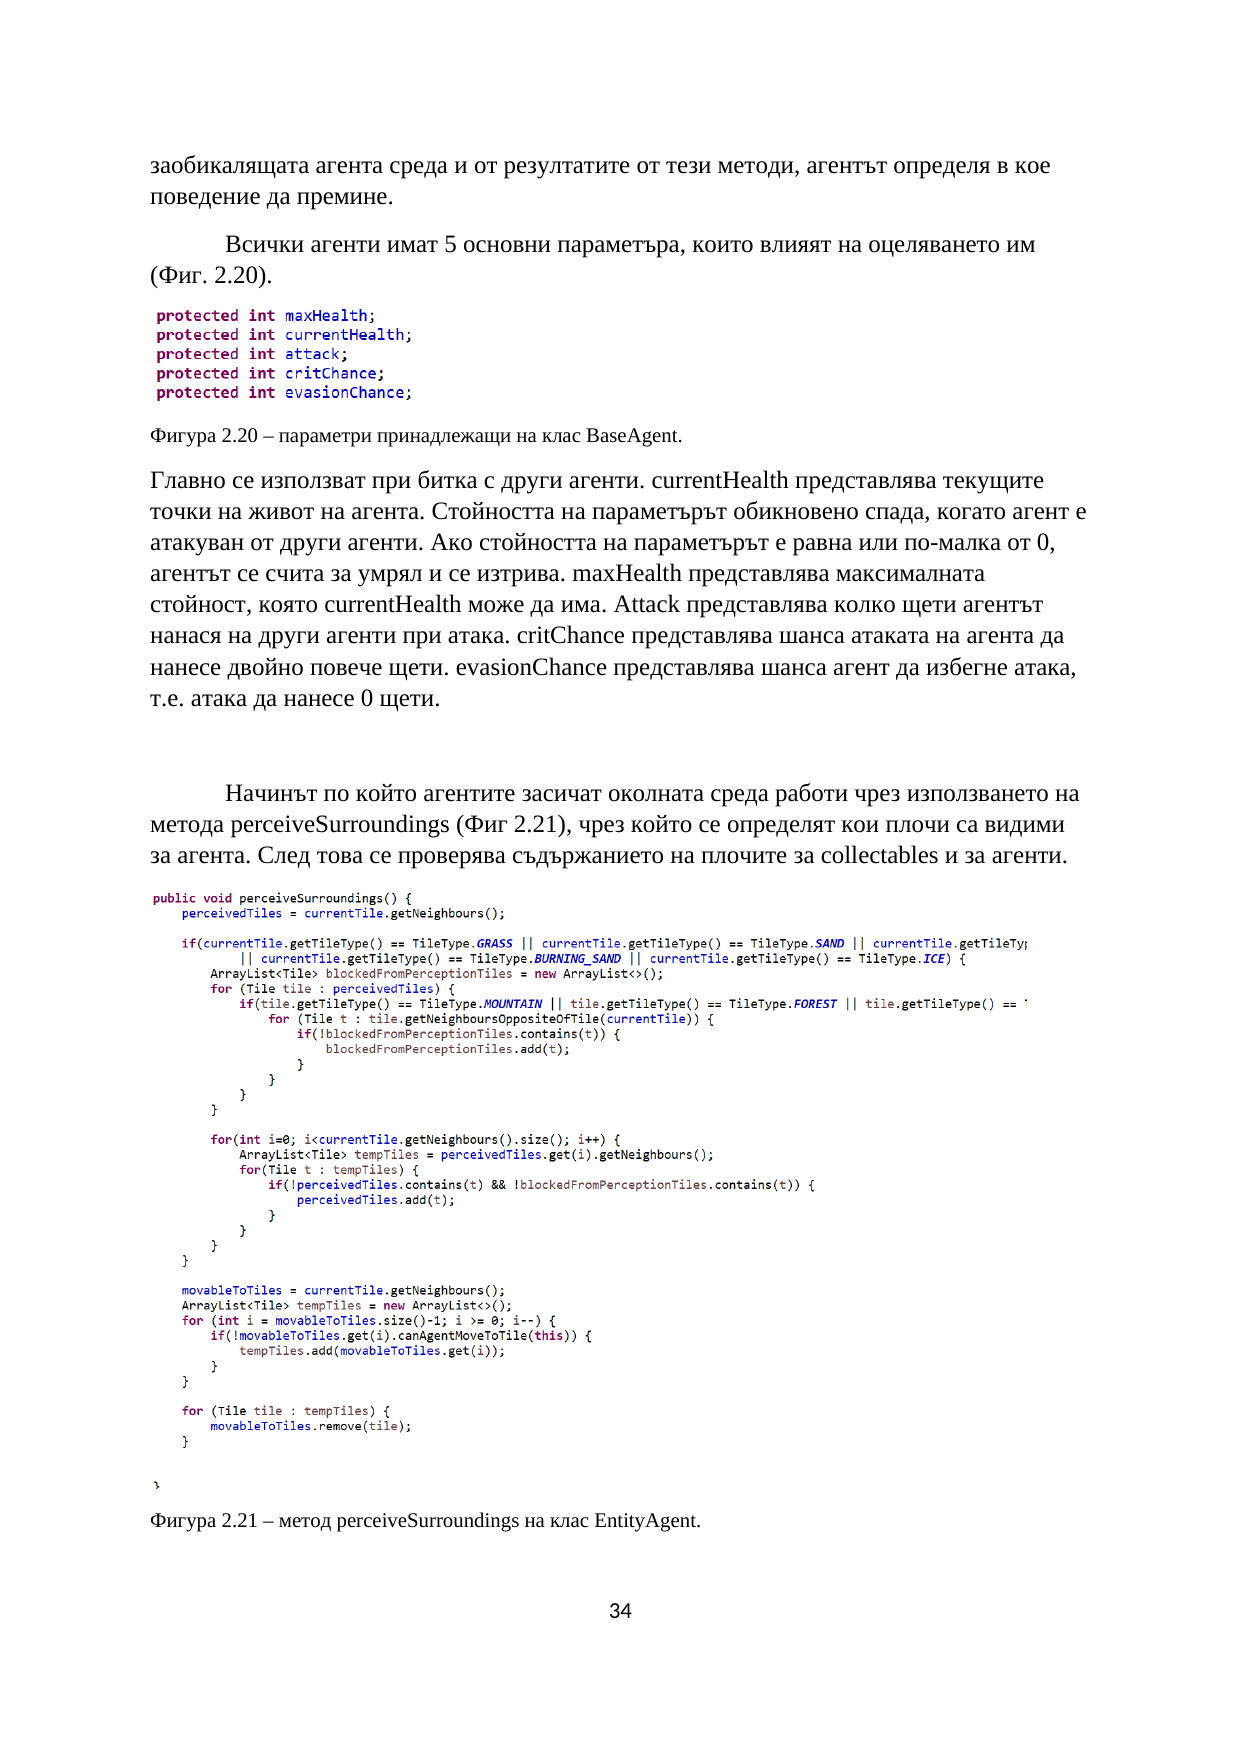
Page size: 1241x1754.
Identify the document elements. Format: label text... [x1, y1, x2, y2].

text Всички агенти имат 5 основни параметъра, които влияят на оцеляването им (Фиг. 2.20). [150, 229, 1090, 288]
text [150, 150, 1090, 210]
text Главно се използват при битка с други агенти. currentHealth представлява текущите точки на живот на агента. Стойността на параметърът обикновено спада, когато агент е атакуван от други агенти. Ако стойността на параметърът е равна или по-малка от 0, агентът се счита за умрял и се изтрива. maxHealth представлява максималната стойност, която currentHealth може да има. Attack представлява колко щети агентът нанася на други агенти при атака. critChance представлява шанса атаката на агента да нанесе двойно повече щети. evasionChance представлява шанса агент да избегне атака, т.е. атака да нанесе 0 щети. [150, 465, 1090, 711]
text Начинът по който агентите засичат околната среда работи чрез използването на метода perceiveSurroundings (Фиг 2.21), чрез който се определят кои плочи са видими за агента. След това се проверява съдържанието на плочите за collectables и за агенти. [150, 778, 1090, 869]
text Фигура 2.21 – метод perceiveSurroundings на клас EntityAgent. [150, 1508, 1090, 1532]
text Фигура 2.20 – параметри принадлежащи на клас BaseAgent. [150, 423, 1090, 447]
picture [150, 887, 1027, 1489]
picture [150, 307, 469, 404]
